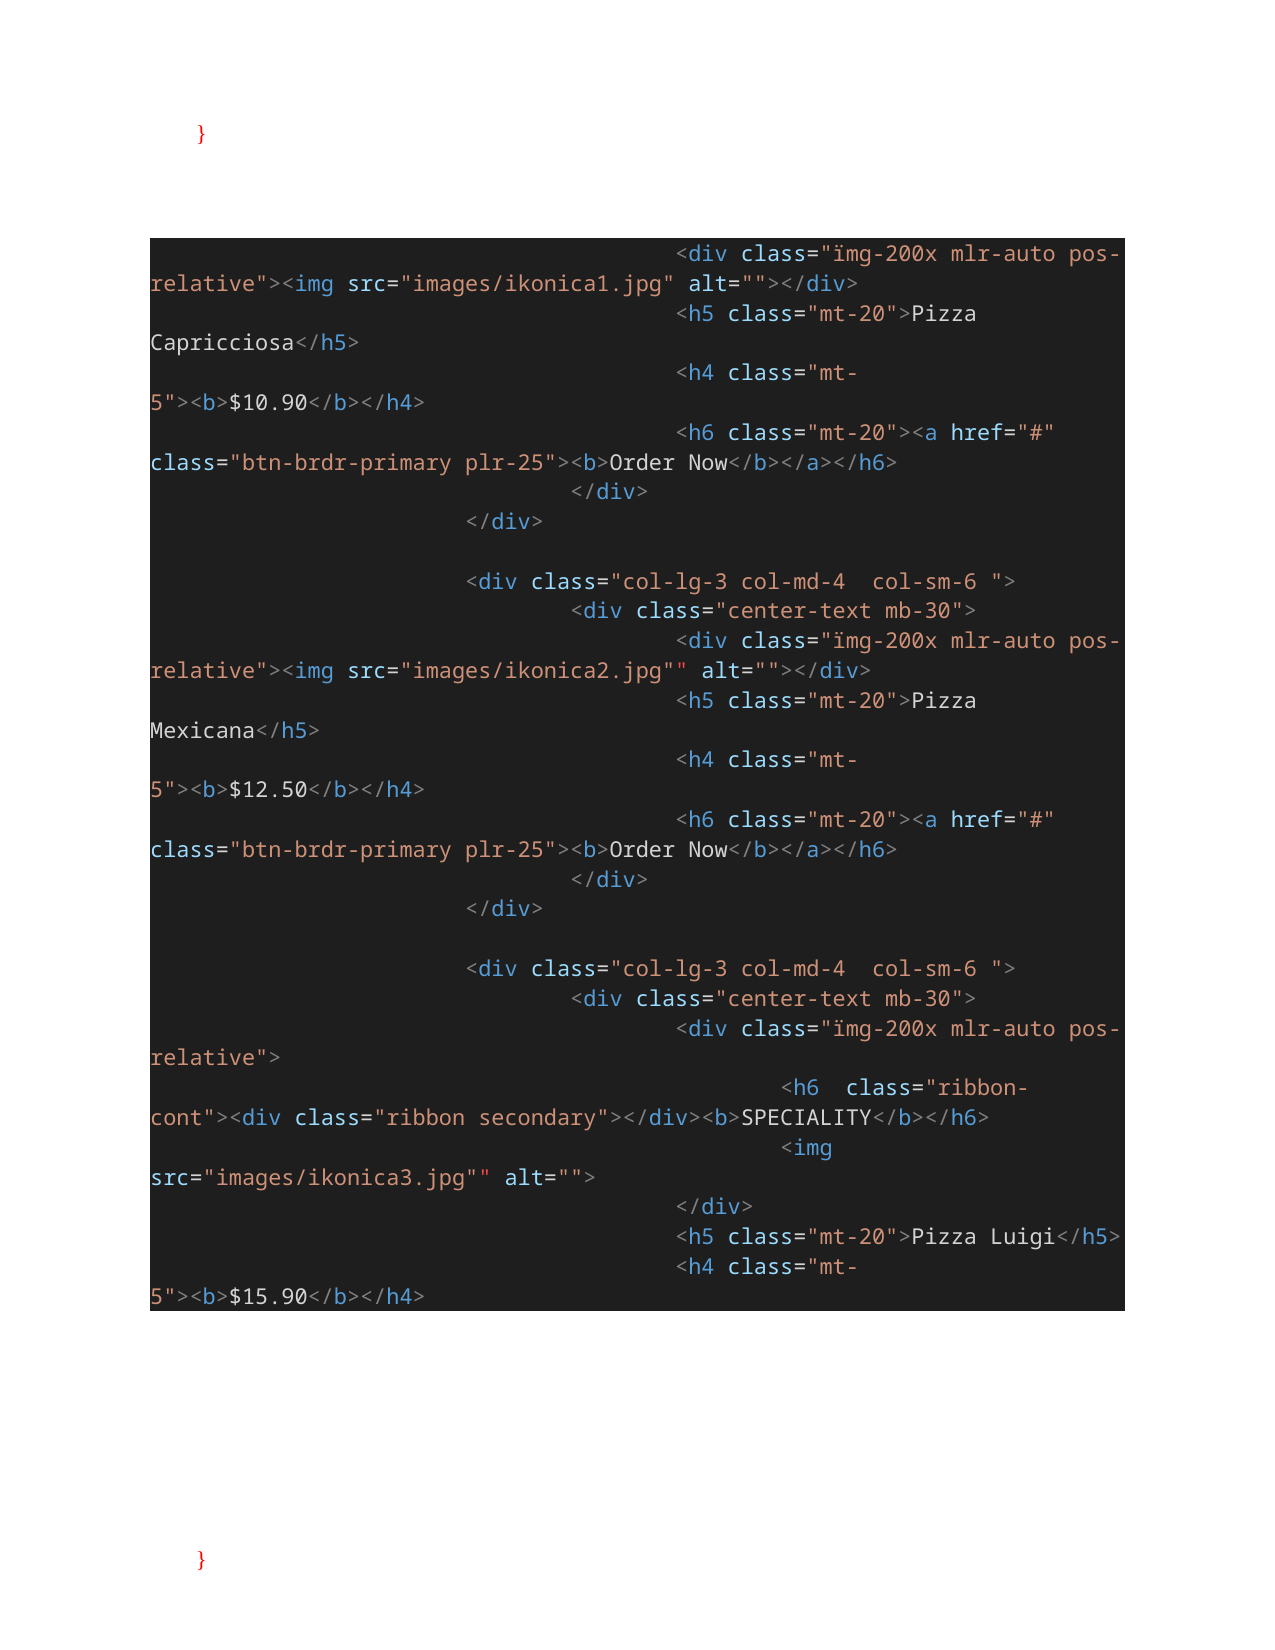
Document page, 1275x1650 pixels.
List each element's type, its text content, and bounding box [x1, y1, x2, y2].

text <div class="ïmg-200x mlr-auto pos-relative"><img src="images/ikonica2.jpg"" alt=""></div> [150, 625, 1125, 685]
text <h5 class="mt-20">Pizza Mexicana</h5> [150, 685, 1125, 744]
text <h5 class="mt-20">Pizza Capricciosa</h5> [150, 298, 1125, 357]
text <div class="col-lg-3 col-md-4 col-sm-6 "> [150, 953, 1125, 983]
text <h6 class="ribbon-cont"><div class="ribbon secondary"></div><b>SPECIALITY</b></h6> [150, 1072, 1125, 1132]
text <div class="ïmg-200x mlr-auto pos-relative"> [150, 1013, 1125, 1072]
text <div class="ïmg-200x mlr-auto pos-relative"><img src="images/ikonica1.jpg" alt=""></div> [150, 238, 1125, 298]
text <h4 class="mt-5"><b>$10.90</b></h4> [150, 357, 1125, 417]
text </div> [150, 506, 1125, 536]
text <img src="images/ikonica3.jpg"" alt=""> [150, 1132, 1125, 1191]
text <div class="center-text mb-30"> [150, 983, 1125, 1013]
text <h5 class="mt-20">Pizza Luigi</h5> [150, 1221, 1125, 1251]
text <h6 class="mt-20"><a href="#" class="btn-brdr-primary plr-25"><b>Order Now</b></a></h6> [150, 417, 1125, 476]
text </div> [150, 864, 1125, 893]
text </div> [150, 893, 1125, 923]
text <h4 class="mt-5"><b>$15.90</b></h4> [150, 1251, 1125, 1311]
text <div class="center-text mb-30"> [150, 596, 1125, 625]
text <div class="col-lg-3 col-md-4 col-sm-6 "> [150, 566, 1125, 596]
text <h6 class="mt-20"><a href="#" class="btn-brdr-primary plr-25"><b>Order Now</b></a></h6> [150, 804, 1125, 864]
text </div> [150, 476, 1125, 506]
text <h4 class="mt-5"><b>$12.50</b></h4> [150, 744, 1125, 804]
text </div> [150, 1191, 1125, 1221]
